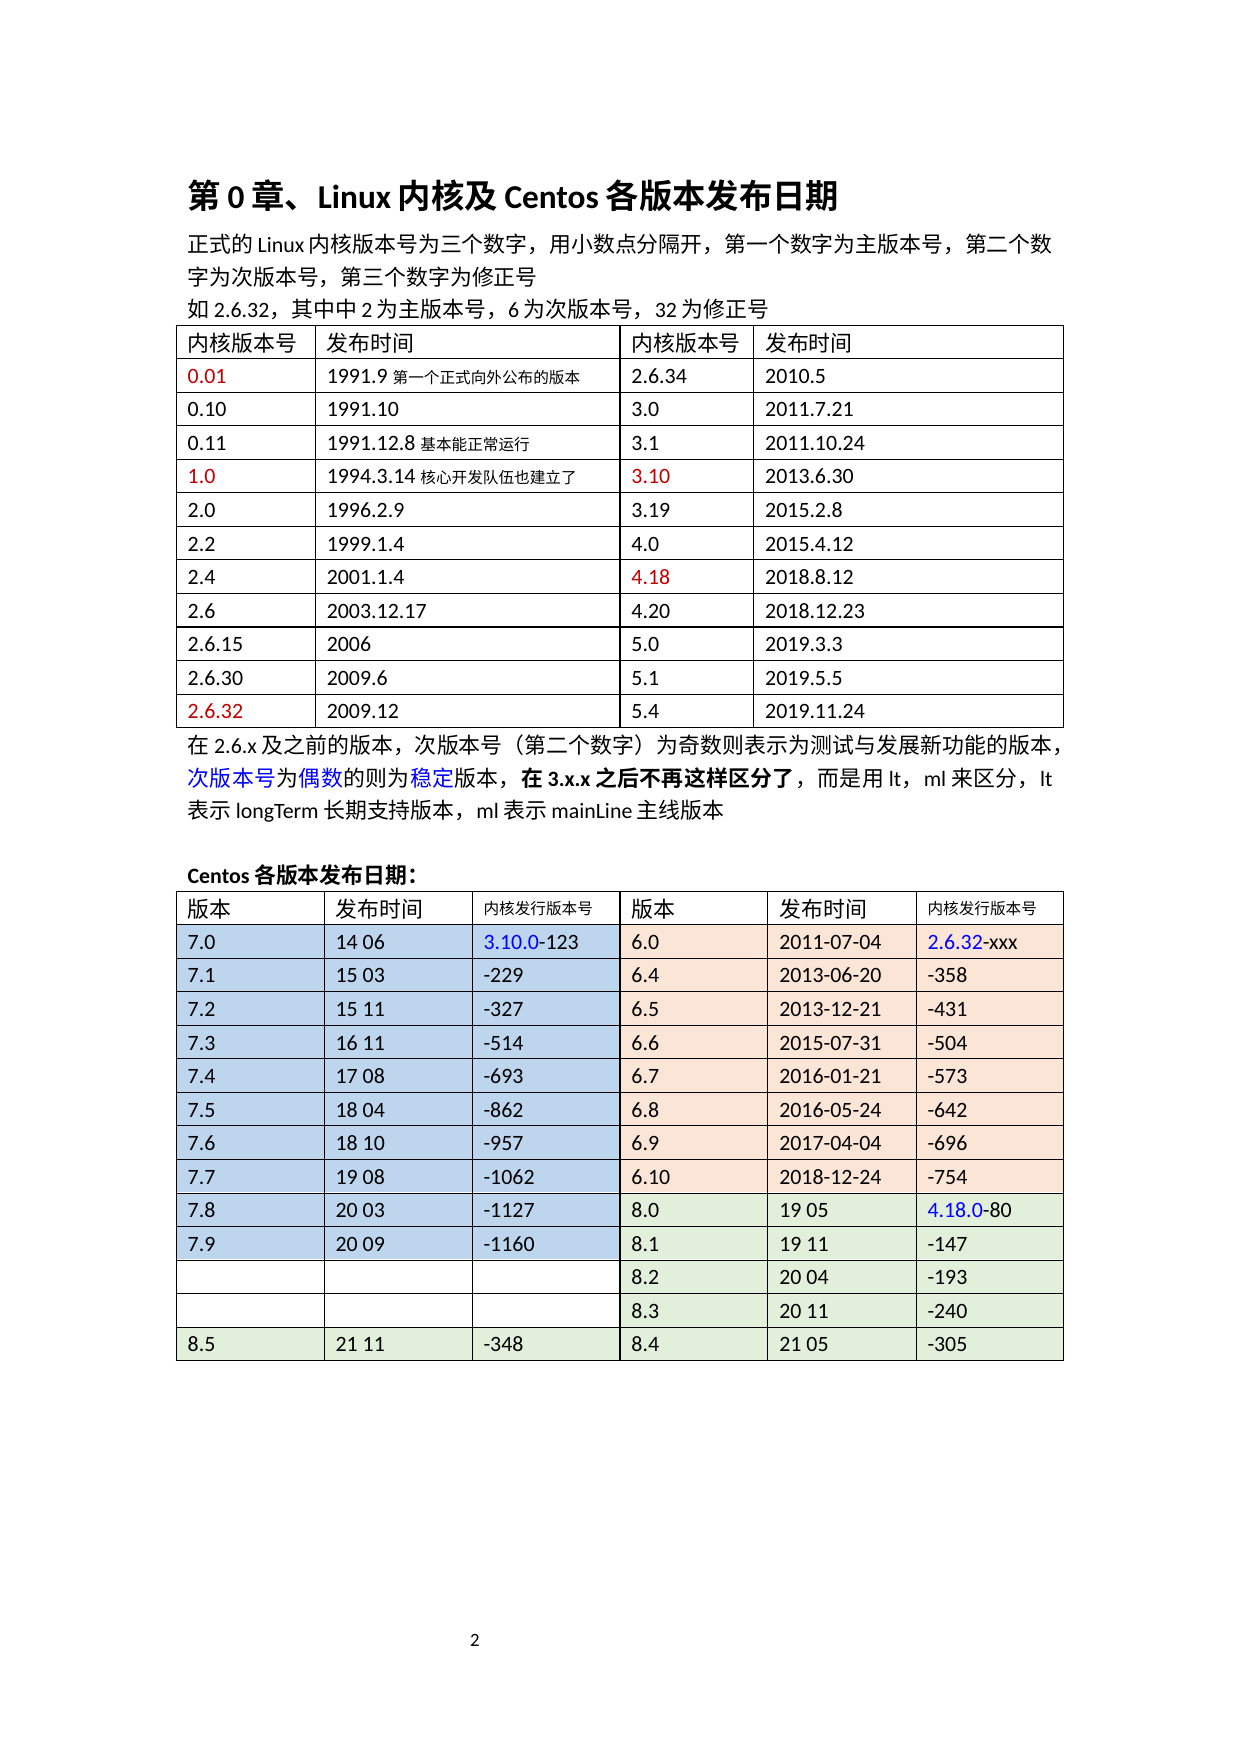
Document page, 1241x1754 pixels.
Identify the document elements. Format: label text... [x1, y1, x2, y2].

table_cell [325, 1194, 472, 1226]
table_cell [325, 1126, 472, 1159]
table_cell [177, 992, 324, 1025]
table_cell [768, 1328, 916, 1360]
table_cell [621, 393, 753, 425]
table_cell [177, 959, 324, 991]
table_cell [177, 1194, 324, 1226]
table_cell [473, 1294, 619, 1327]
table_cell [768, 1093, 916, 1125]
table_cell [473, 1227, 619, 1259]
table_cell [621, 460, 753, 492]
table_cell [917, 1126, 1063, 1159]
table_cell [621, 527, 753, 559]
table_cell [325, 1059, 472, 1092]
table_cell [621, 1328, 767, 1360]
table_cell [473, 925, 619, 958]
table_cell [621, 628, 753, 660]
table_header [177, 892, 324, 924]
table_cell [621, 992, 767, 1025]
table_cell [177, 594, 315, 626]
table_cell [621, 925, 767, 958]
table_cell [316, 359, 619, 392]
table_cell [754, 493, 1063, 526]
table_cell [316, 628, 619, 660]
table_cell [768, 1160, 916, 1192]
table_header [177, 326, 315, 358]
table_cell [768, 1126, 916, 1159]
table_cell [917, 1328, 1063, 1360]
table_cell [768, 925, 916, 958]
text 在2.6.x及之前的版本，次版本号（第二个数字）为奇数则表示为测试与发展新功能的版本，次版本号为偶数的则为稳定版本，在3.x.x之后不再这样区分了，而是用lt，ml来区分，lt表示longTerm长期支持版本，ml表示mainLine主线版本 [187, 728, 1053, 826]
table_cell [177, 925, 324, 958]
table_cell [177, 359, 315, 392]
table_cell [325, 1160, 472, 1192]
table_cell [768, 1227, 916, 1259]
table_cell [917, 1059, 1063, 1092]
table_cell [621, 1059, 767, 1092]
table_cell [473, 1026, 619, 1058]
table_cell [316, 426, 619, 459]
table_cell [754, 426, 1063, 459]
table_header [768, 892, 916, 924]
text 如2.6.32，其中中2为主版本号，6为次版本号，32为修正号 [187, 292, 1053, 324]
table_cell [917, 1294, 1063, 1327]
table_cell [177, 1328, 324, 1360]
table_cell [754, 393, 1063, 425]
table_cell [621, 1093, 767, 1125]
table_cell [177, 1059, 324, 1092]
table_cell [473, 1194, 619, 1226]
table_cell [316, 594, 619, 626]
text 第0章、Linux内核及Centos各版本发布日期 [187, 162, 1053, 227]
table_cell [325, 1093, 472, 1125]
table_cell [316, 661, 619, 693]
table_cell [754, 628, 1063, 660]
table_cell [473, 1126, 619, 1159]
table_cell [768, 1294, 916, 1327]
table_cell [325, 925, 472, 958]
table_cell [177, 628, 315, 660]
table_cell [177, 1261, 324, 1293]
text Centos各版本发布日期： [187, 858, 1053, 891]
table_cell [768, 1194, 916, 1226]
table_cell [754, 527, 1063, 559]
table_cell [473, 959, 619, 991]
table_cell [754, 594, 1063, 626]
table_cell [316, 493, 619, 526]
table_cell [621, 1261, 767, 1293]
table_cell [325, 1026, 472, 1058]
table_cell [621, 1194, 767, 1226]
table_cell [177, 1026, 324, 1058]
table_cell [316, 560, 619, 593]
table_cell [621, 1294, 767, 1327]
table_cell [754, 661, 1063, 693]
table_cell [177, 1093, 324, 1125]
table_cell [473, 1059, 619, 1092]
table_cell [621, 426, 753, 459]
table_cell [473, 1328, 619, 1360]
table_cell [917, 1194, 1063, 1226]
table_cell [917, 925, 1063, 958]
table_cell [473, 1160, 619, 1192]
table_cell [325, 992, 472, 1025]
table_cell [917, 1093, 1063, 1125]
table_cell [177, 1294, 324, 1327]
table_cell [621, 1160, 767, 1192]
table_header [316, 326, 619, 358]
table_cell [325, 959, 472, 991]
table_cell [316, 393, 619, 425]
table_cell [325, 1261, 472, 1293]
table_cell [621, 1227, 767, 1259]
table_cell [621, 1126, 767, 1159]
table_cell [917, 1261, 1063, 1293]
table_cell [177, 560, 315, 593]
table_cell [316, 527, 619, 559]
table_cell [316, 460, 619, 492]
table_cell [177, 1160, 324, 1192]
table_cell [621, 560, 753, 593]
text 正式的Linux内核版本号为三个数字，用小数点分隔开，第一个数字为主版本号，第二个数字为次版本号，第三个数字为修正号 [187, 227, 1053, 292]
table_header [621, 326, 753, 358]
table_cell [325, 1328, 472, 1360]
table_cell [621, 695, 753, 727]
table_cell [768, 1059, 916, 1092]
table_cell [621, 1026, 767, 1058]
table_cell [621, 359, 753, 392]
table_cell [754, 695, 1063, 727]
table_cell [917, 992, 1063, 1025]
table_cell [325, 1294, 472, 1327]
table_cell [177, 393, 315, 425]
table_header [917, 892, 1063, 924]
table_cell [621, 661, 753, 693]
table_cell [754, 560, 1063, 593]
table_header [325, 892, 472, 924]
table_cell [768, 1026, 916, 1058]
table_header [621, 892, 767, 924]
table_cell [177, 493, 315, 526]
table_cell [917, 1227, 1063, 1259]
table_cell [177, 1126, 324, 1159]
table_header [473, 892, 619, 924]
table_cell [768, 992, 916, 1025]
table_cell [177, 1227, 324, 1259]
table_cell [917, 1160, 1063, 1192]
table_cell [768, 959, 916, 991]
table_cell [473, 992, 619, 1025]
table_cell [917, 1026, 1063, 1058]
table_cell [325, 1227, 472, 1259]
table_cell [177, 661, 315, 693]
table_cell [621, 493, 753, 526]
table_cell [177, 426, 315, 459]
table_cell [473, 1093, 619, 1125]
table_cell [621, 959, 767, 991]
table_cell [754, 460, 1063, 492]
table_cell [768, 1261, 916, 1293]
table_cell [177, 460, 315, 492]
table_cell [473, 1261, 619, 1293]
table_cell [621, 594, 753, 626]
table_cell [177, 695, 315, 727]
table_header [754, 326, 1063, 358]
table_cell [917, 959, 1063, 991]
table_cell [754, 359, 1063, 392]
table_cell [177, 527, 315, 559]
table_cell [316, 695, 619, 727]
